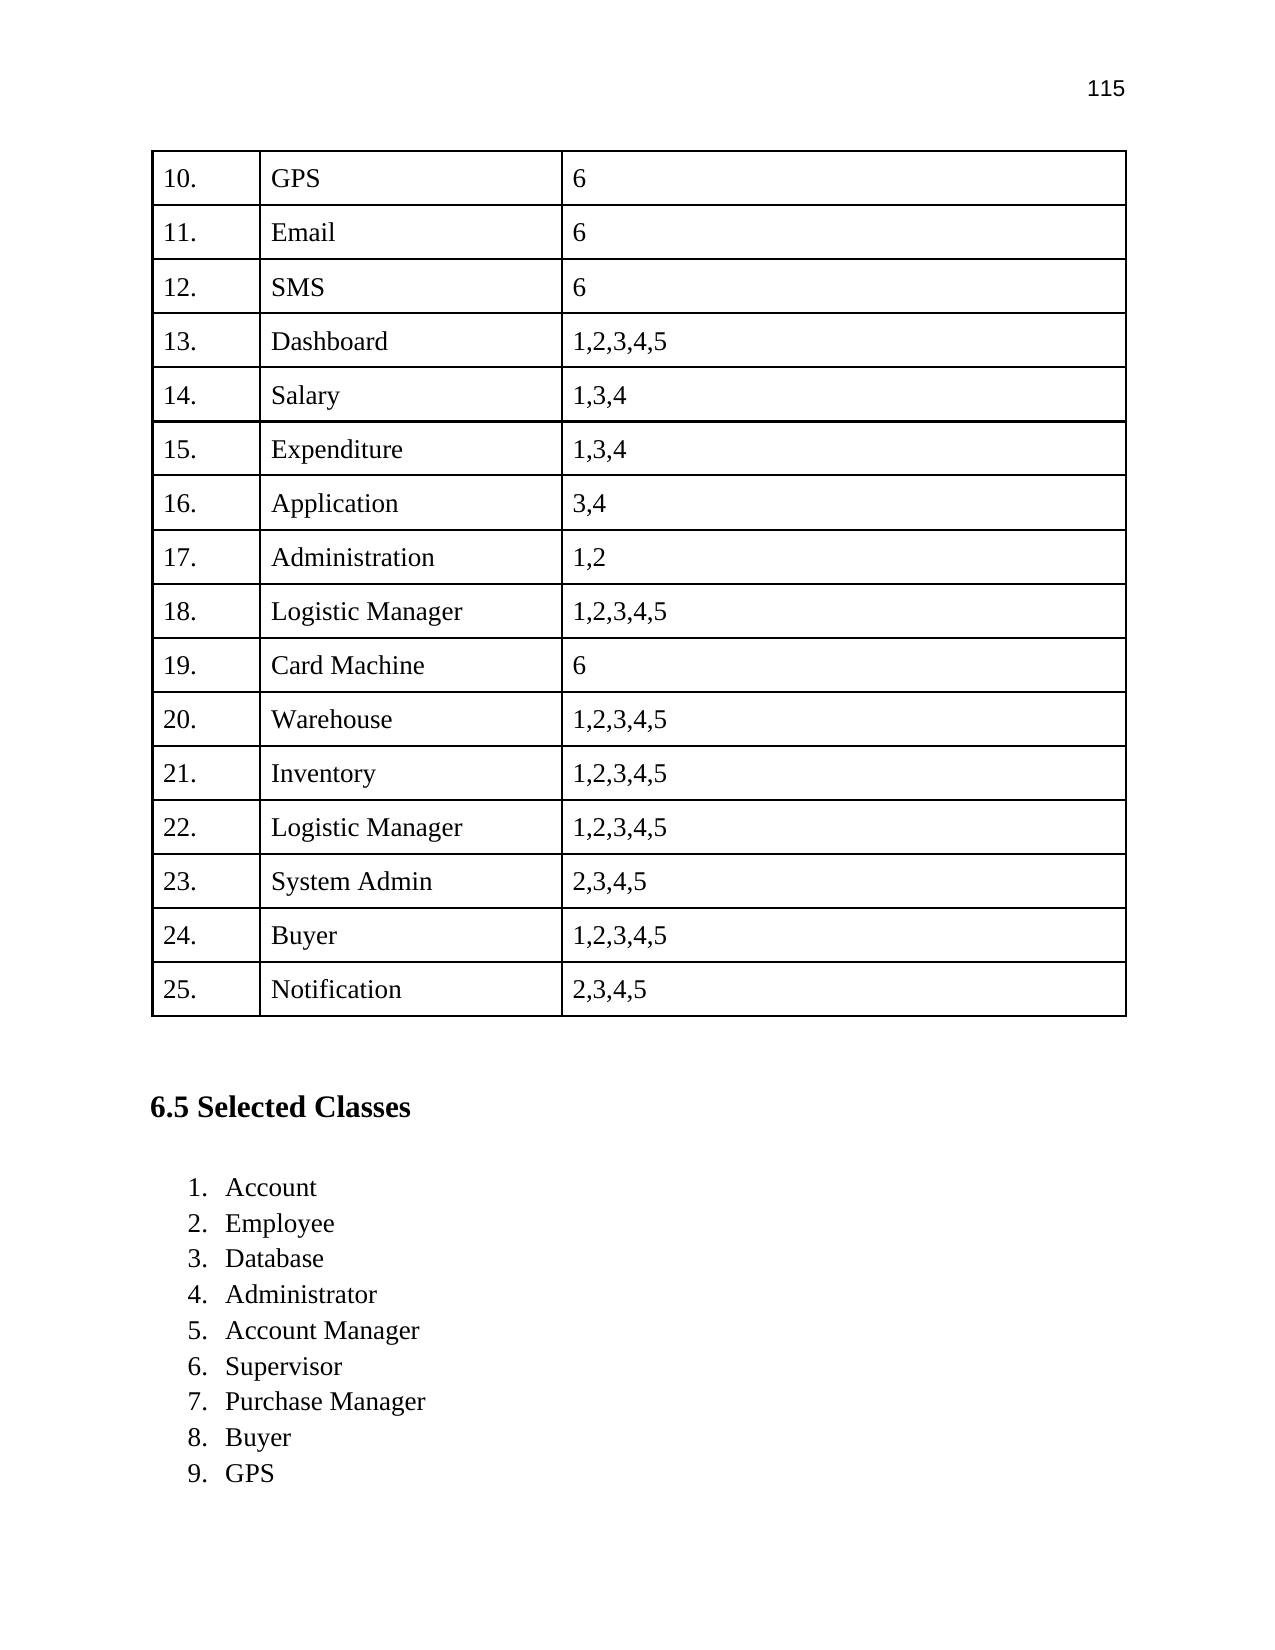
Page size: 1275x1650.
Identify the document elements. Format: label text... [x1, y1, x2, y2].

list Account Manager [187, 1314, 1125, 1345]
list Account [187, 1171, 1125, 1202]
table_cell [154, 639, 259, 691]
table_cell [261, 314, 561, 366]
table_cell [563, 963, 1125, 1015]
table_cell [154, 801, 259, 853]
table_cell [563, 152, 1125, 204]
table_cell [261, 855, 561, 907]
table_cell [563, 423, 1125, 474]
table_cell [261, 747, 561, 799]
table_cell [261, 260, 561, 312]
list Administrator [187, 1278, 1125, 1309]
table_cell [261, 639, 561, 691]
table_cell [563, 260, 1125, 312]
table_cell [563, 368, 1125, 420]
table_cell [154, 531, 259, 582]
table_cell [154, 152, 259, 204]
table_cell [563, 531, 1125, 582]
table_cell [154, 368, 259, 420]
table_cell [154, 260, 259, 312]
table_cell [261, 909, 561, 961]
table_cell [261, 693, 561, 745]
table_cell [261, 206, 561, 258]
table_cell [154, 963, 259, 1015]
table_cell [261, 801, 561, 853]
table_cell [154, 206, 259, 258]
list Employee [187, 1207, 1125, 1238]
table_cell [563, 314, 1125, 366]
list GPS [187, 1457, 1125, 1488]
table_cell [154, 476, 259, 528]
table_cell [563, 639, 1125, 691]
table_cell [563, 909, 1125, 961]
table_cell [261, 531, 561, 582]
list Buyer [187, 1421, 1125, 1452]
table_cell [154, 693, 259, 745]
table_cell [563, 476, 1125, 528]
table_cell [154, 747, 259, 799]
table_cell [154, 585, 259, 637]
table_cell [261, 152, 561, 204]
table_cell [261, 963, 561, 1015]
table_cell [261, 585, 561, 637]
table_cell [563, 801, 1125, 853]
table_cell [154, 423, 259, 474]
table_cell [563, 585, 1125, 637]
list Purchase Manager [187, 1385, 1125, 1417]
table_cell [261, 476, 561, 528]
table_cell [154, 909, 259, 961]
text 6.5 Selected Classes [150, 1088, 1125, 1124]
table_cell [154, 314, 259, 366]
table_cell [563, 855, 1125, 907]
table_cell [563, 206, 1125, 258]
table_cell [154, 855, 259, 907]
list Database [187, 1242, 1125, 1274]
list Supervisor [187, 1350, 1125, 1381]
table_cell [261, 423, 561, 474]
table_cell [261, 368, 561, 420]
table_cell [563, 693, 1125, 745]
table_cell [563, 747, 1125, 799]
